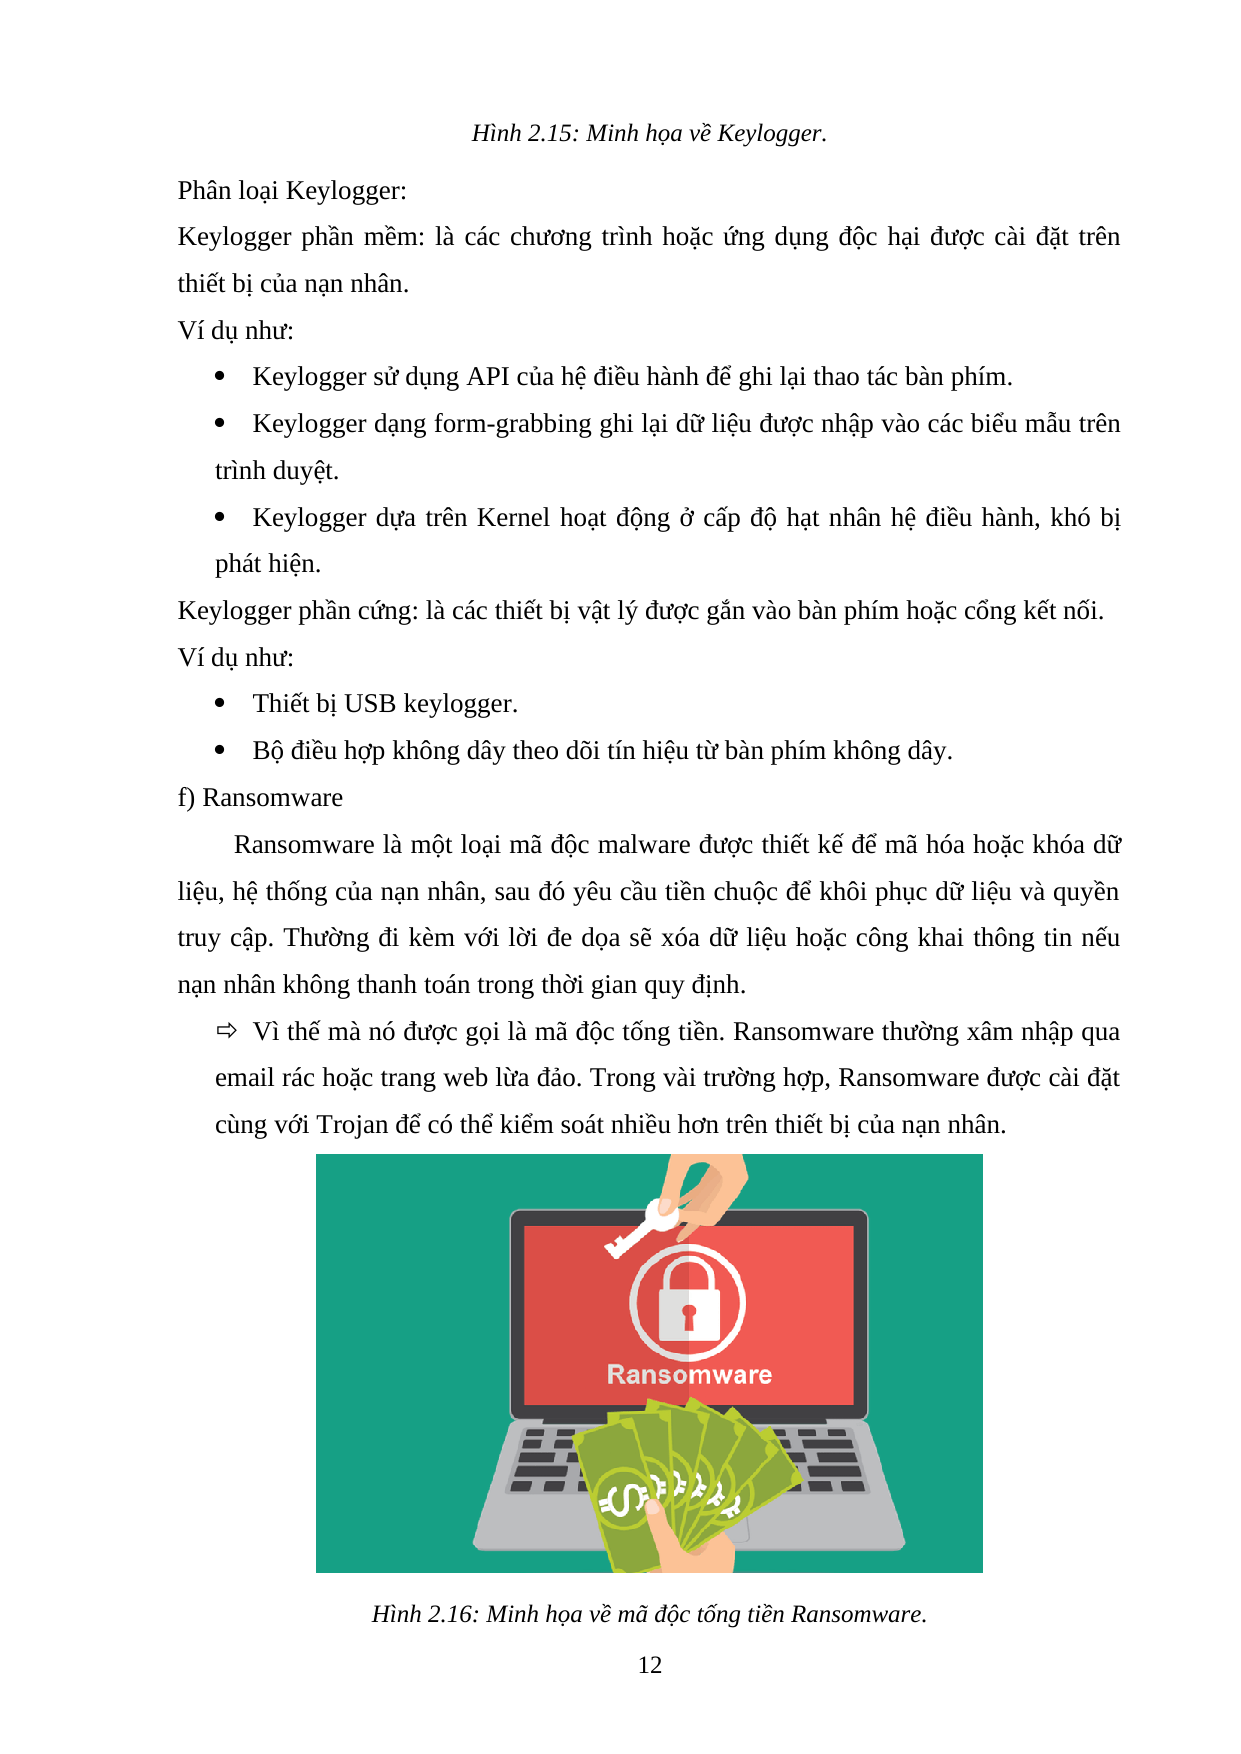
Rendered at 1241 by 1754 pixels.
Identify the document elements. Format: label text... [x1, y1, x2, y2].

text Hình 2.15: Minh họa về Keylogger. [177, 118, 1122, 147]
text Ví dụ như: [177, 314, 1122, 345]
text Ransomware là một loại mã độc malware được thiết kế để mã hóa hoặc khóa dữ liệu, hệ thống của nạn nhân, sau đó yêu cầu tiền chuộc để khôi phục dữ liệu và quyền truy cập. Thường đi kèm với lời đe dọa sẽ xóa dữ liệu hoặc công khai thông tin nếu nạn nhân không thanh toán trong thời gian quy định. [177, 828, 1122, 999]
list Vì thế mà nó được gọi là mã độc tống tiền. Ransomware thường xâm nhập qua email rác hoặc trang web lừa đảo. Trong vài trường hợp, Ransomware được cài đặt cùng với Trojan để có thể kiểm soát nhiều hơn trên thiết bị của nạn nhân. [215, 1014, 1122, 1139]
text Keylogger phần mềm: là các chương trình hoặc ứng dụng độc hại được cài đặt trên thiết bị của nạn nhân. [177, 220, 1122, 298]
list Keylogger dựa trên Kernel hoạt động ở cấp độ hạt nhân hệ điều hành, khó bị phát hiện. [215, 501, 1122, 579]
text Ví dụ như: [177, 641, 1122, 672]
picture [316, 1154, 983, 1573]
text Keylogger phần cứng: là các thiết bị vật lý được gắn vào bàn phím hoặc cổng kết nối. [177, 594, 1122, 625]
list Keylogger sử dụng API của hệ điều hành để ghi lại thao tác bàn phím. [215, 360, 1122, 392]
text Phân loại Keylogger: [177, 174, 1122, 205]
text Hình 2.16: Minh họa về mã độc tống tiền Ransomware. [177, 1599, 1122, 1628]
text f) Ransomware [177, 781, 1122, 812]
list Keylogger dạng form-grabbing ghi lại dữ liệu được nhập vào các biểu mẫu trên trình duyệt. [215, 407, 1122, 485]
list Bộ điều hợp không dây theo dõi tín hiệu từ bàn phím không dây. [215, 734, 1122, 766]
list Thiết bị USB keylogger. [215, 687, 1122, 719]
